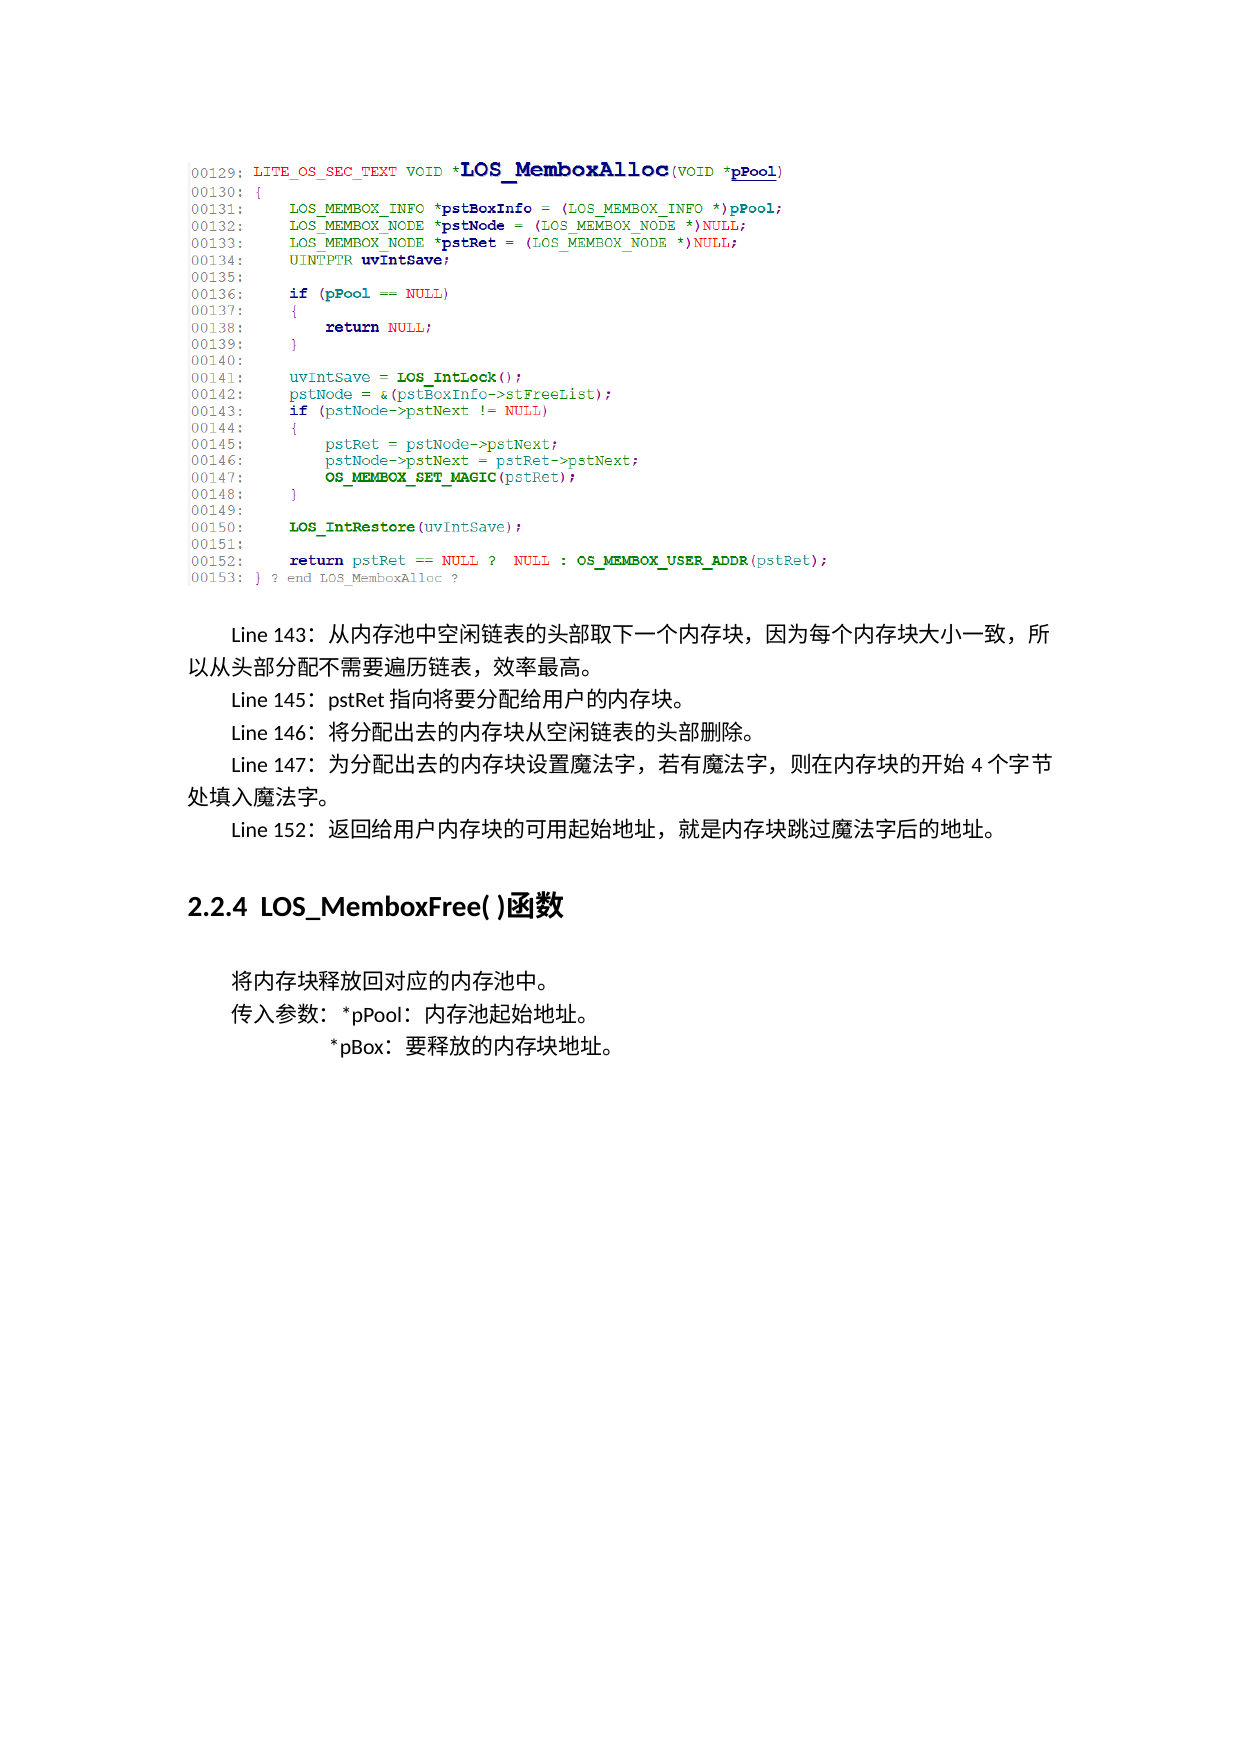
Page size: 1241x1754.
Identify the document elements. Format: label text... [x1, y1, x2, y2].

text Line 152：返回给用户内存块的可用起始地址，就是内存块跳过魔法字后的地址。 [187, 812, 1053, 844]
text Line 145：pstRet指向将要分配给用户的内存块。 [187, 682, 1053, 714]
text Line 146：将分配出去的内存块从空闲链表的头部删除。 [187, 714, 1053, 747]
picture [187, 162, 1053, 586]
text Line 143：从内存池中空闲链表的头部取下一个内存块，因为每个内存块大小一致，所以从头部分配不需要遍历链表，效率最高。 [187, 617, 1053, 682]
text Line 147：为分配出去的内存块设置魔法字，若有魔法字，则在内存块的开始4个字节处填入魔法字。 [187, 747, 1053, 812]
subtitle 2.2.4 LOS_MemboxFree( )函数 [187, 872, 1053, 937]
text 将内存块释放回对应的内存池中。 [187, 964, 1053, 996]
text *pBox：要释放的内存块地址。 [275, 1029, 1053, 1061]
text 传入参数：*pPool：内存池起始地址。 [187, 996, 1053, 1029]
